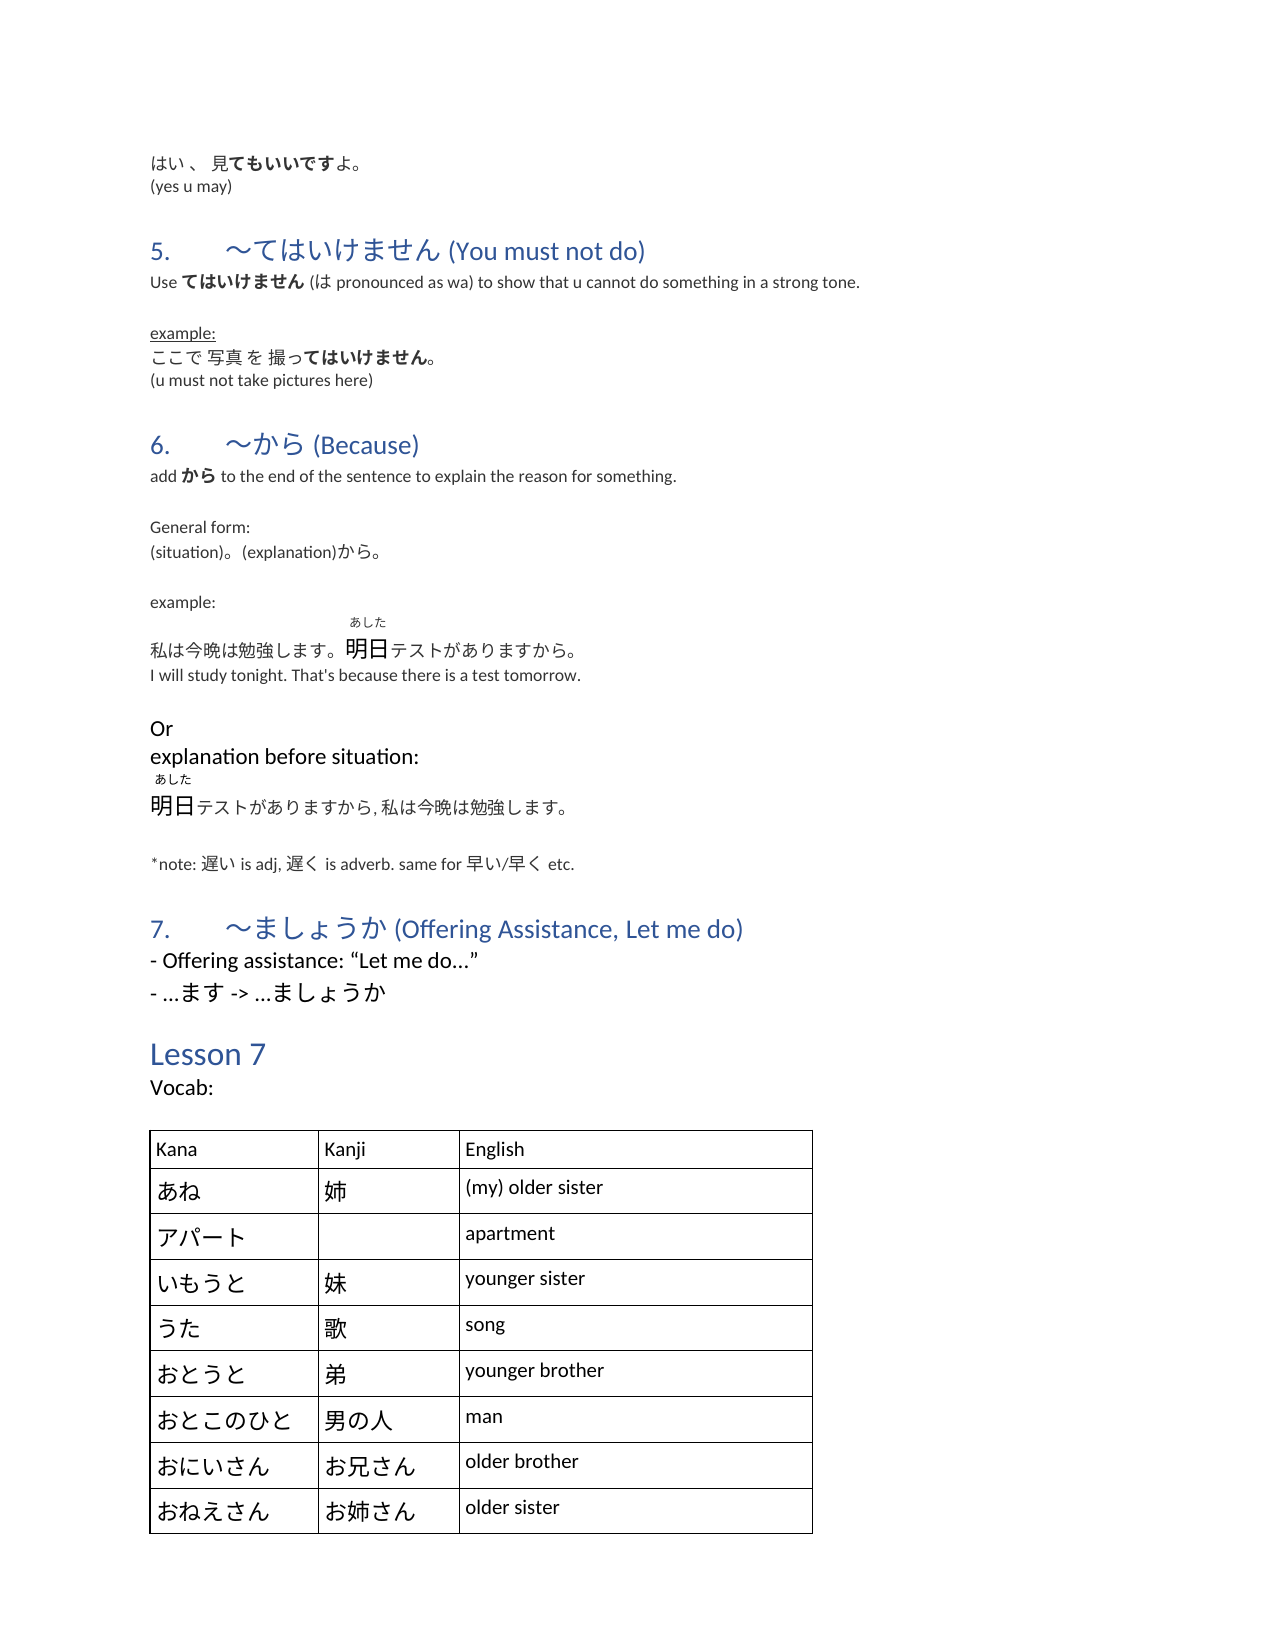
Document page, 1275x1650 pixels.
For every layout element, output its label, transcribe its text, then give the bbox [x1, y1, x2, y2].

table_cell うた [151, 1306, 318, 1350]
table_cell アパート [151, 1214, 318, 1259]
table_cell older sister [460, 1489, 812, 1533]
table_cell おとうと [151, 1351, 318, 1396]
table_header Kanji [319, 1131, 459, 1167]
text I will study tonight. That's because there is a test tomorrow. [150, 664, 1125, 686]
table_cell お姉さん [319, 1489, 459, 1533]
text add から to the end of the sentence to explain the reason for something. [150, 462, 1125, 488]
table_header Kana [151, 1131, 318, 1167]
table_cell おとこのひと [151, 1397, 318, 1442]
text Use てはいけません (は pronounced as wa) to show that u cannot do something in a strong tone. [150, 268, 1125, 294]
text Vocab: [150, 1073, 1125, 1101]
table_cell いもうと [151, 1260, 318, 1304]
subtitle ～てはいけません (You must not do) [150, 229, 1125, 268]
table_cell younger sister [460, 1260, 812, 1304]
table_cell 歌 [319, 1306, 459, 1350]
table_cell おにいさん [151, 1443, 318, 1487]
text ここで 写真 を 撮ってはいけません。 [150, 343, 1125, 369]
table_cell あね [151, 1169, 318, 1213]
text explanation before situation: [150, 742, 1125, 770]
text (situation)。(explanation)から。 [150, 538, 1125, 563]
text - Offering assistance: “Let me do...” [150, 946, 1125, 974]
table_header English [460, 1131, 812, 1167]
text (u must not take pictures here) [150, 369, 1125, 391]
text example: [150, 322, 1125, 343]
table_cell apartment [460, 1214, 812, 1259]
table_cell song [460, 1306, 812, 1350]
subtitle ～ましょうか (Offering Assistance, Let me do) [150, 907, 1125, 946]
table_cell older brother [460, 1443, 812, 1487]
table_cell 姉 [319, 1169, 459, 1213]
table_cell (my) older sister [460, 1169, 812, 1213]
text General form: [150, 516, 1125, 538]
text はい 、 見てもいいですよ。 [150, 149, 1125, 175]
subtitle ～から (Because) [150, 423, 1125, 462]
subtitle Lesson 7 [150, 1033, 1125, 1073]
text 私は今晩は勉強します。テストがありますから。 [150, 613, 1125, 664]
table_cell 弟 [319, 1351, 459, 1396]
text example: [150, 591, 1125, 613]
table_cell 妹 [319, 1260, 459, 1304]
text Or [150, 714, 1125, 742]
text *note: 遅い is adj, 遅く is adverb. same for 早い/早く etc. [150, 849, 1125, 875]
text テストがありますから, 私は今晩は勉強します。 [150, 770, 1125, 821]
table_cell お兄さん [319, 1443, 459, 1487]
table_cell おねえさん [151, 1489, 318, 1533]
text - ...ます -> ...ましょうか [150, 974, 1125, 1008]
table_cell man [460, 1397, 812, 1442]
table_cell [319, 1214, 459, 1259]
table_cell younger brother [460, 1351, 812, 1396]
text (yes u may) [150, 175, 1125, 197]
table_cell 男の人 [319, 1397, 459, 1442]
